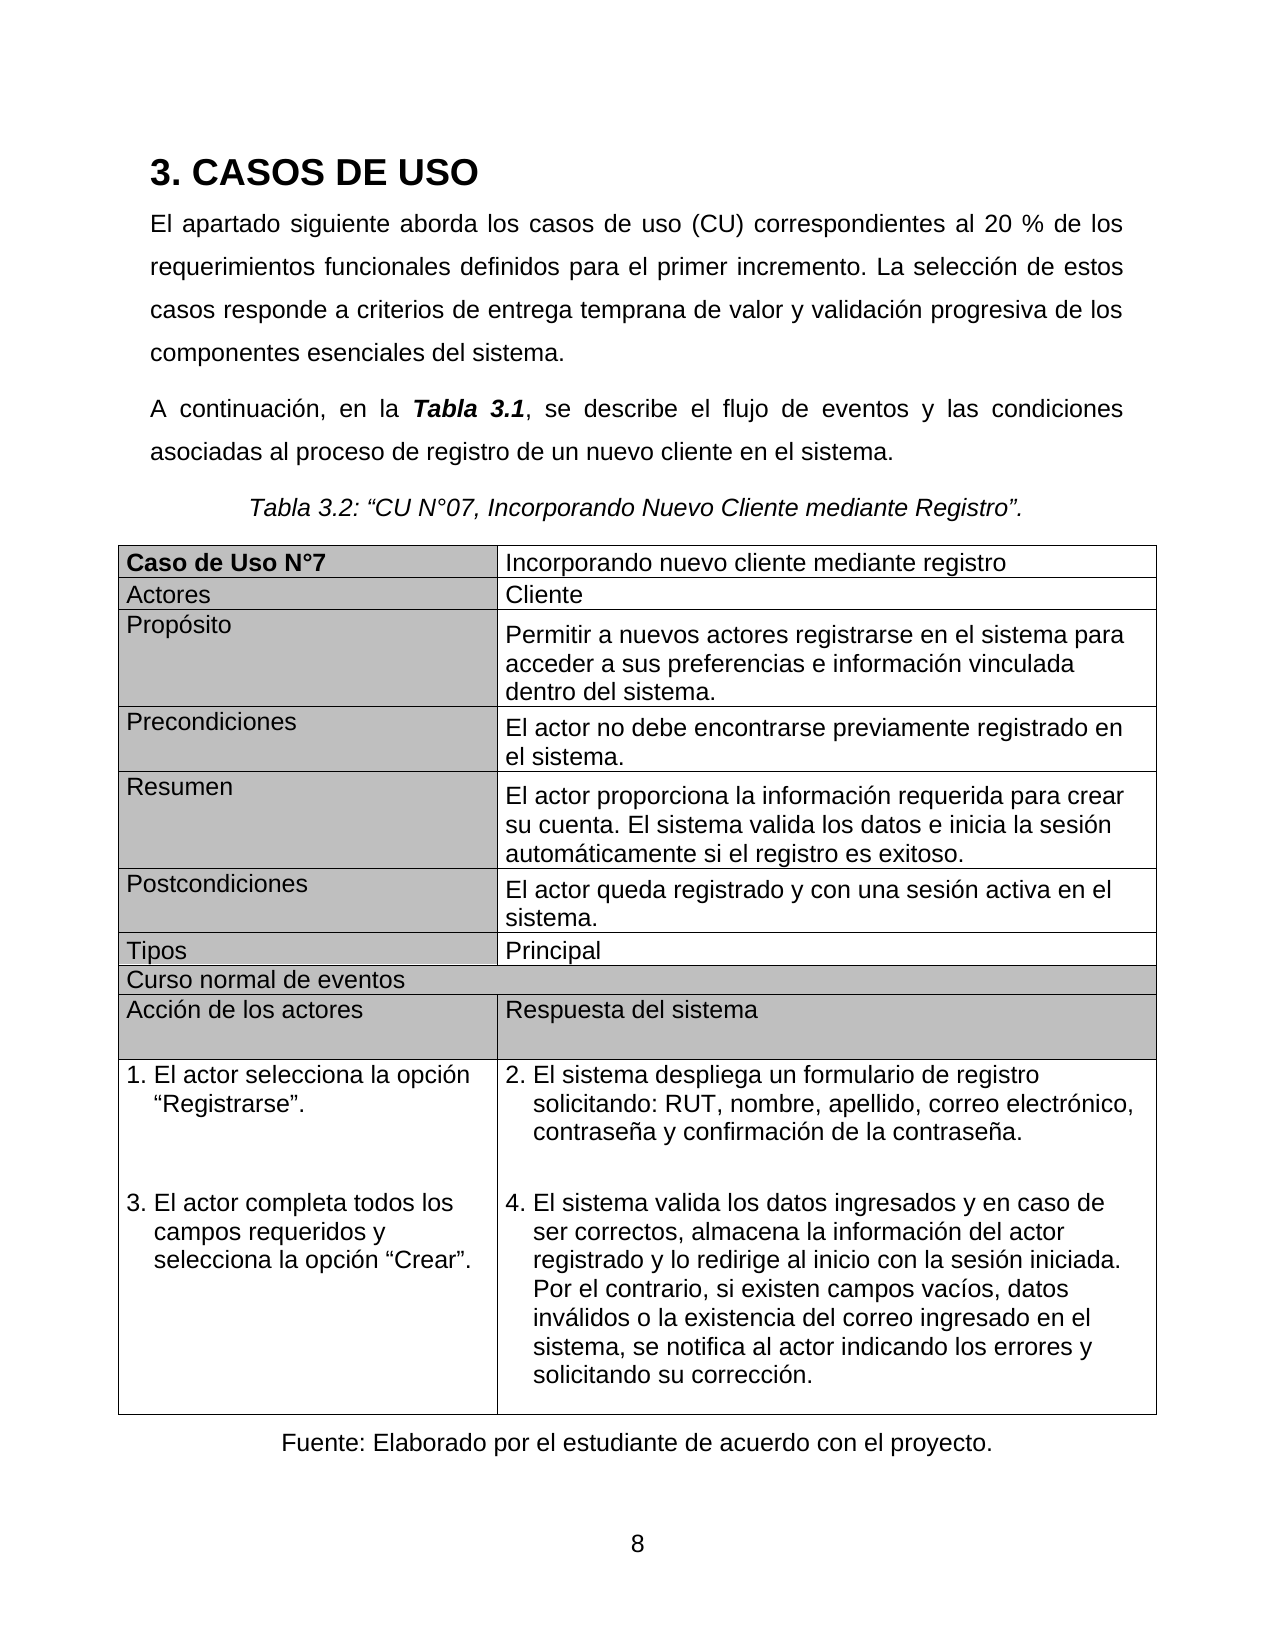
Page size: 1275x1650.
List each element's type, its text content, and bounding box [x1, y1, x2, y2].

table_cell Respuesta del sistema [498, 995, 1156, 1059]
table_cell Actores [119, 578, 497, 609]
table_header Incorporando nuevo cliente mediante registro [498, 546, 1156, 577]
table_cell Principal [498, 933, 1156, 964]
table_cell Postcondiciones [119, 869, 497, 932]
table_cell Acción de los actores [119, 995, 497, 1059]
table_cell Curso normal de eventos [119, 966, 1156, 994]
table_cell Tipos [119, 933, 497, 964]
table_cell Resumen [119, 772, 497, 868]
table_cell 4. El sistema valida los datos ingresados y en caso de ser correctos, almacena la información del actor registrado y lo redirige al inicio con la sesión iniciada. Por el contrario, si existen campos vacíos, datos inválidos o la existencia del correo ingresado en el sistema, se notifica al actor indicando los errores y solicitando su corrección. [498, 1188, 1156, 1414]
table_cell Propósito [119, 610, 497, 706]
table_cell Cliente [498, 578, 1156, 609]
table_header Caso de Uso N°7 [119, 546, 497, 577]
text El apartado siguiente aborda los casos de uso (CU) correspondientes al 20 % de los requerimientos funcionales definidos para el primer incremento. La selección de estos casos responde a criterios de entrega temprana de valor y validación progresiva de los componentes esenciales del sistema. [150, 209, 1125, 367]
table_cell El actor queda registrado y con una sesión activa en el sistema. [498, 869, 1156, 932]
text Fuente: Elaborado por el estudiante de acuerdo con el proyecto. [150, 1428, 1125, 1456]
table_cell Permitir a nuevos actores registrarse en el sistema para acceder a sus preferencias e información vinculada dentro del sistema. [498, 610, 1156, 706]
table_cell Precondiciones [119, 707, 497, 771]
table_cell 2. El sistema despliega un formulario de registro solicitando: RUT, nombre, apellido, correo electrónico, contraseña y confirmación de la contraseña. [498, 1060, 1156, 1188]
table_cell 1. El actor selecciona la opción “Registrarse”. [119, 1060, 497, 1188]
subtitle Casos de Uso [150, 150, 1125, 193]
table_cell El actor no debe encontrarse previamente registrado en el sistema. [498, 707, 1156, 771]
table_cell El actor proporciona la información requerida para crear su cuenta. El sistema valida los datos e inicia la sesión automáticamente si el registro es exitoso. [498, 772, 1156, 868]
table_cell 3. El actor completa todos los campos requeridos y selecciona la opción “Crear”. [119, 1188, 497, 1414]
text A continuación, en la Tabla 3.1, se describe el flujo de eventos y las condiciones asociadas al proceso de registro de un nuevo cliente en el sistema. [150, 394, 1125, 466]
